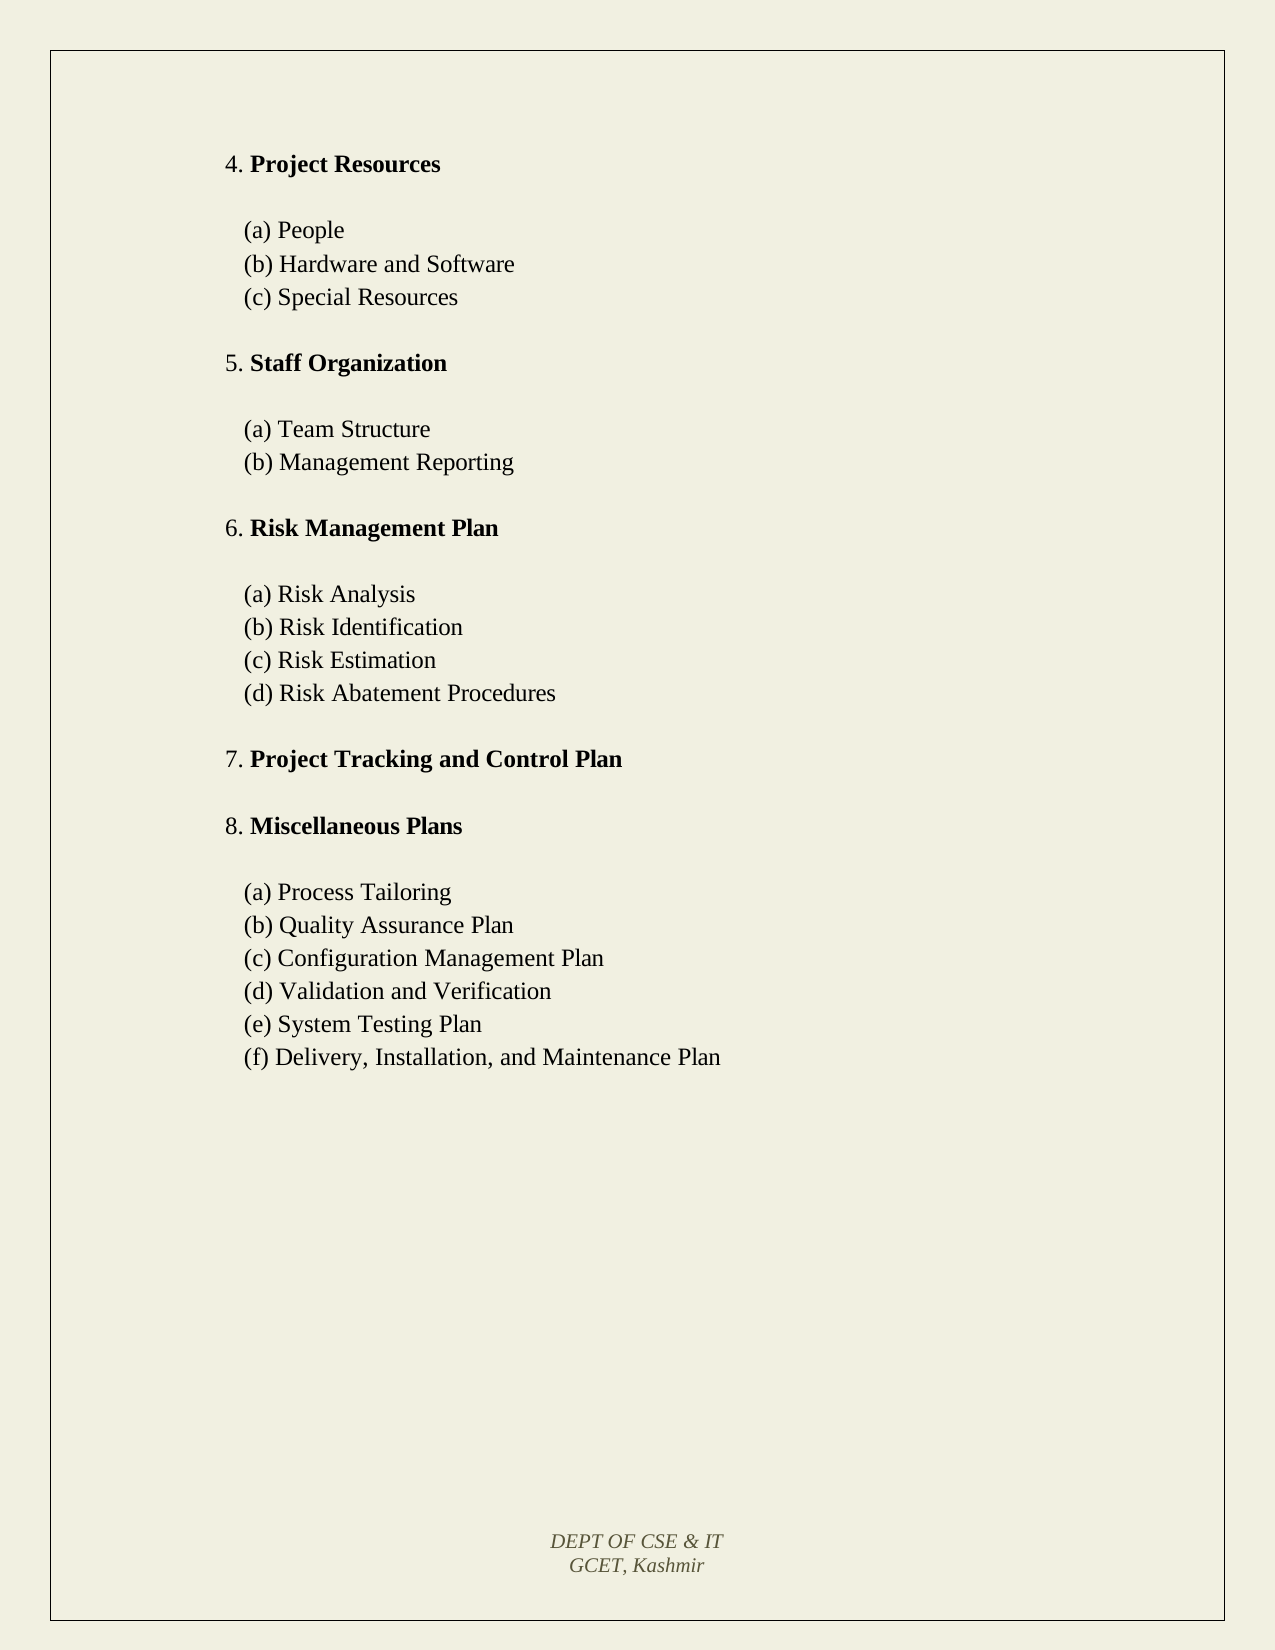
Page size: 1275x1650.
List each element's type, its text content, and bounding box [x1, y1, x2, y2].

text DEPT OF CSE & IT [112, 1528, 1162, 1553]
list Special Resources [244, 282, 1162, 310]
list Risk Identification [244, 612, 1162, 641]
list Delivery, Installation, and Maintenance Plan [244, 1042, 1162, 1071]
subtitle Risk Management Plan [225, 513, 1162, 542]
list Risk Analysis [244, 579, 1162, 608]
list System Testing Plan [244, 1009, 1162, 1038]
list Validation and Verification [244, 976, 1162, 1005]
subtitle Staff Organization [225, 348, 1162, 376]
list Process Tailoring [244, 877, 1162, 906]
subtitle Project Tracking and Control Plan [225, 744, 1162, 773]
list Risk Estimation [244, 646, 1162, 674]
list Hardware and Software [244, 249, 1162, 277]
subtitle Project Resources [225, 149, 1162, 178]
list Quality Assurance Plan [244, 910, 1162, 938]
list Team Structure [244, 414, 1162, 443]
list Risk Abatement Procedures [244, 678, 1162, 707]
list Configuration Management Plan [244, 943, 1162, 972]
text GCET, Kashmir [113, 1553, 1162, 1577]
list People [244, 215, 1162, 244]
list Management Reporting [244, 447, 1162, 476]
list Miscellaneous Plans [225, 811, 1162, 839]
